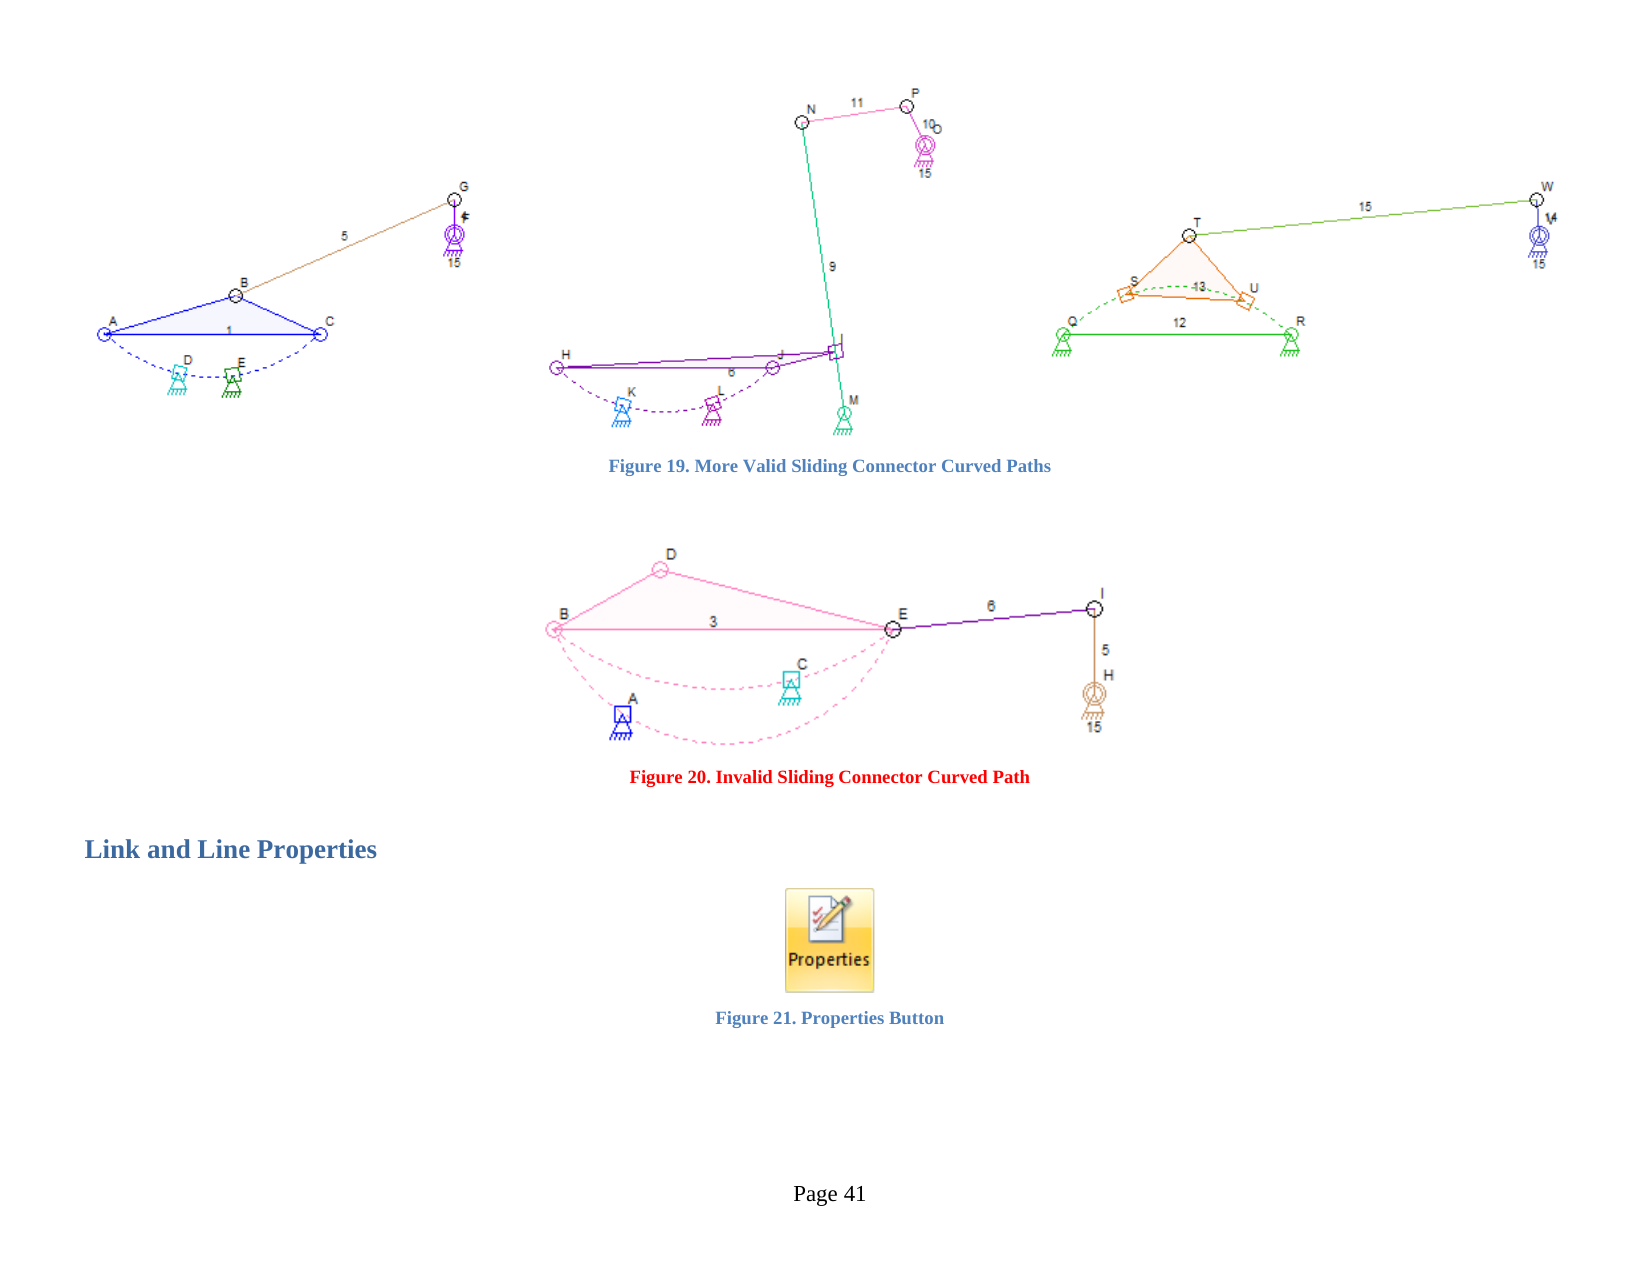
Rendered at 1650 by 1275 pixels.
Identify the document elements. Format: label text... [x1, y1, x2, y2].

subtitle Link and Line Properties [84, 833, 1575, 864]
text Figure 20. Invalid Sliding Connector Curved Path [84, 766, 1575, 788]
text Figure 21. Properties Button [84, 1007, 1575, 1028]
picture [785, 888, 875, 993]
text Figure 19. More Valid Sliding Connector Curved Paths [84, 455, 1575, 477]
picture [84, 75, 1575, 442]
picture [541, 541, 1119, 753]
